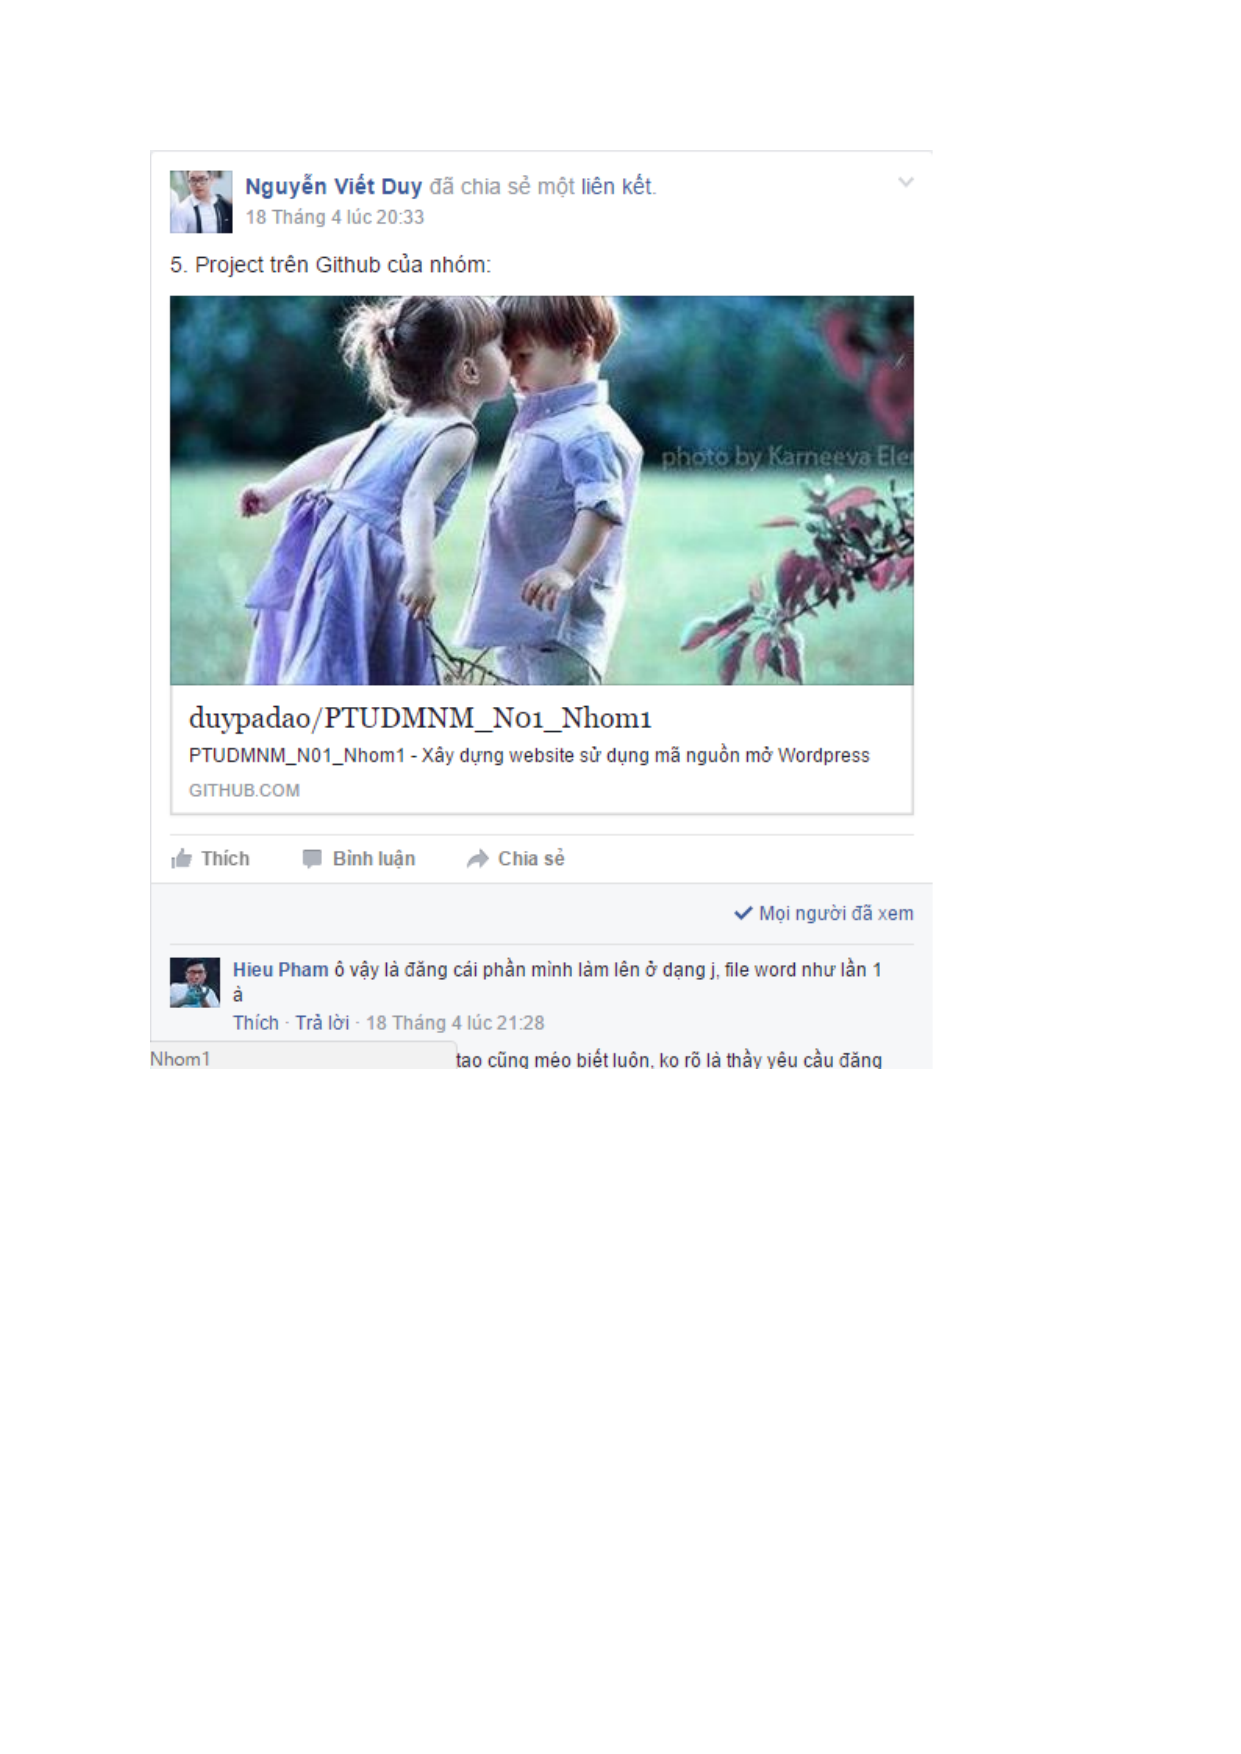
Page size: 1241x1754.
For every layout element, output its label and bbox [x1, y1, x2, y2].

picture [150, 150, 933, 1069]
